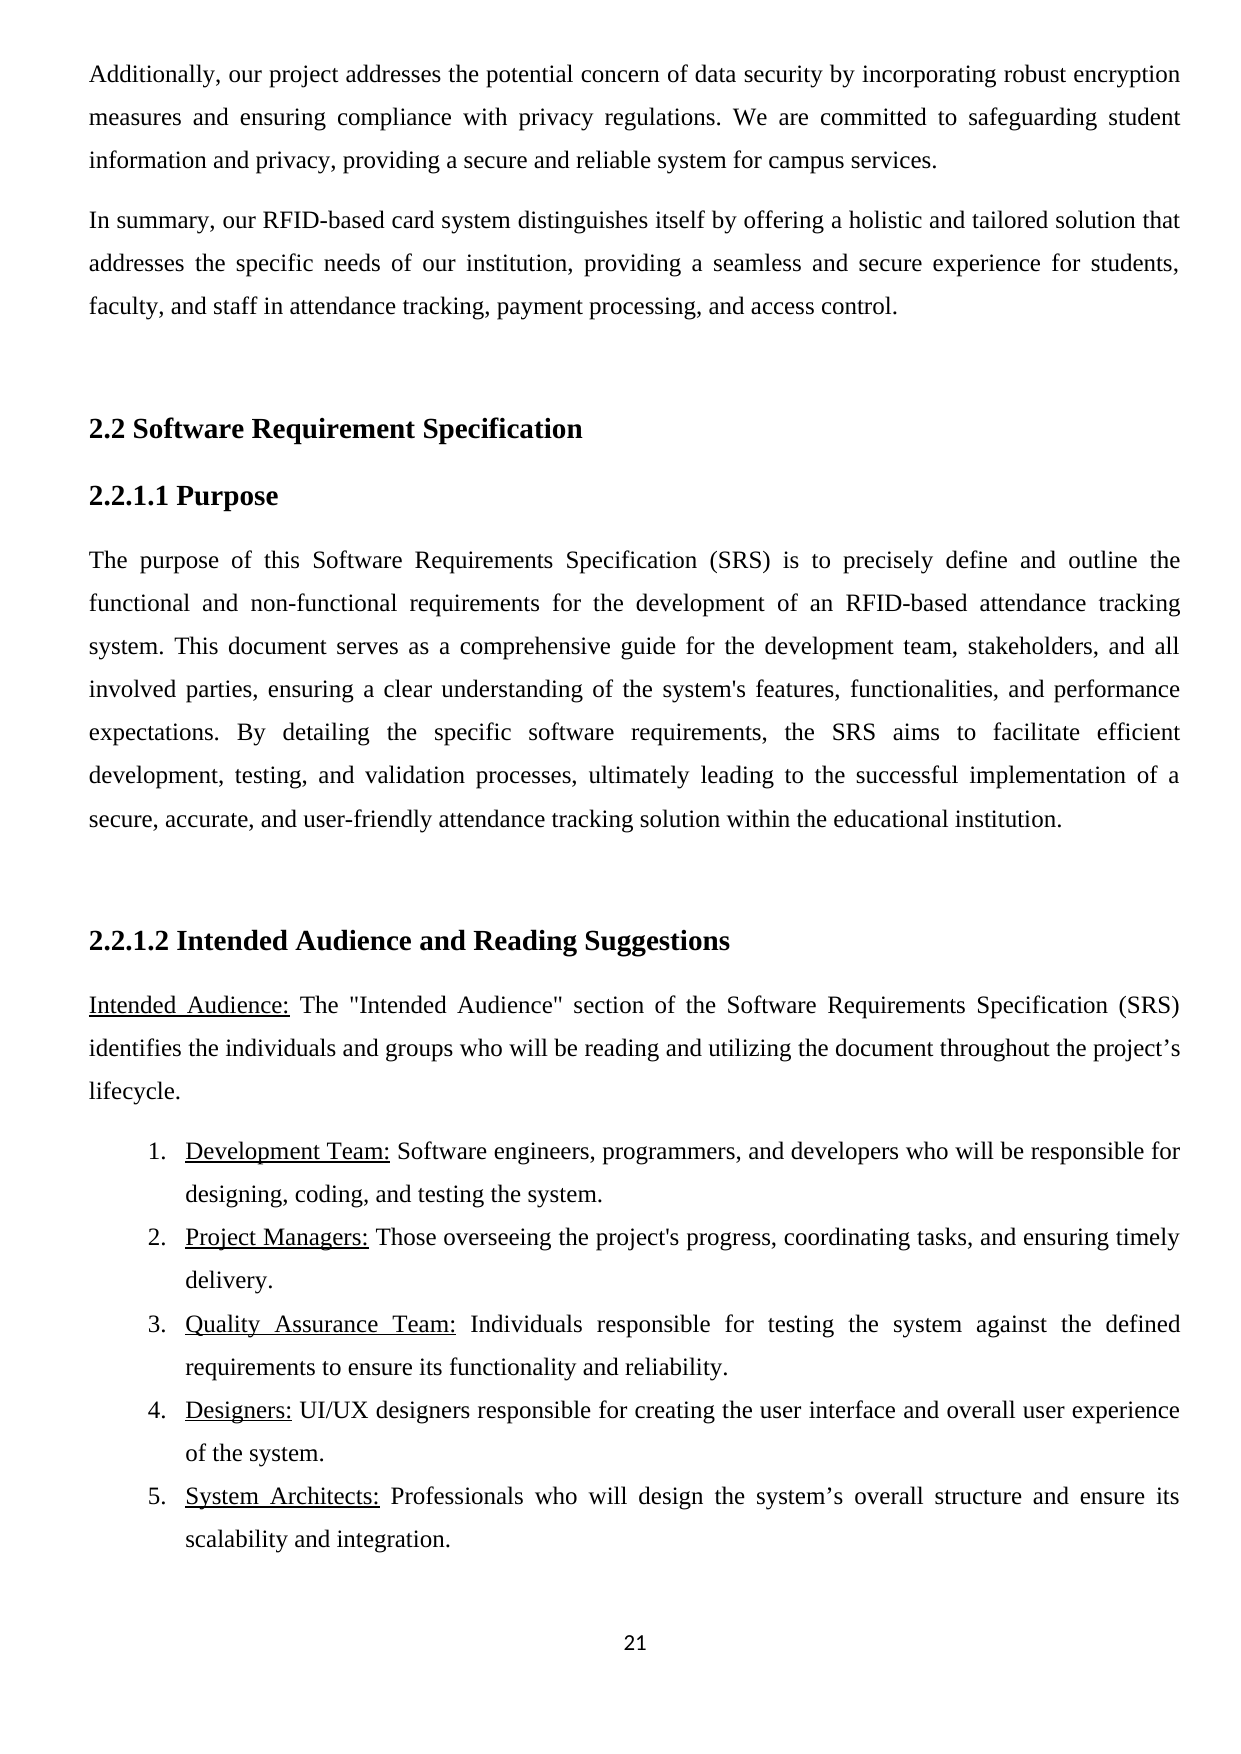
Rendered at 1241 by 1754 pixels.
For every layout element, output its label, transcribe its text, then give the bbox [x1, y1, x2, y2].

list System Architects: Professionals who will design the system’s overall structure and ensure its scalability and integration. [148, 1481, 1181, 1553]
text Additionally, our project addresses the potential concern of data security by incorporating robust encryption measures and ensuring compliance with privacy regulations. We are committed to safeguarding student information and privacy, providing a secure and reliable system for campus services. [89, 59, 1181, 174]
text 2.2.1.2 Intended Audience and Reading Suggestions [89, 923, 1181, 957]
text The purpose of this Software Requirements Specification (SRS) is to precisely define and outline the functional and non-functional requirements for the development of an RFID-based attendance tracking system. This document serves as a comprehensive guide for the development team, stakeholders, and all involved parties, ensuring a clear understanding of the system's features, functionalities, and performance expectations. By detailing the specific software requirements, the SRS aims to facilitate efficient development, testing, and validation processes, ultimately leading to the successful implementation of a secure, accurate, and user-friendly attendance tracking solution within the educational institution. [89, 545, 1181, 832]
list Project Managers: Those overseeing the project's progress, coordinating tasks, and ensuring timely delivery. [148, 1222, 1181, 1294]
list Development Team: Software engineers, programmers, and developers who will be responsible for designing, coding, and testing the system. [148, 1136, 1181, 1208]
text Intended Audience: The "Intended Audience" section of the Software Requirements Specification (SRS) identifies the individuals and groups who will be reading and utilizing the document throughout the project’s lifecycle. [89, 990, 1181, 1105]
list Quality Assurance Team: Individuals responsible for testing the system against the defined requirements to ensure its functionality and reliability. [148, 1309, 1181, 1381]
text 2.2 Software Requirement Specification [89, 411, 1181, 444]
text 2.2.1.1 Purpose [89, 478, 1181, 511]
text In summary, our RFID-based card system distinguishes itself by offering a holistic and tailored solution that addresses the specific needs of our institution, providing a seamless and secure experience for students, faculty, and staff in attendance tracking, payment processing, and access control. [89, 205, 1181, 320]
list Designers: UI/UX designers responsible for creating the user interface and overall user experience of the system. [148, 1395, 1181, 1467]
